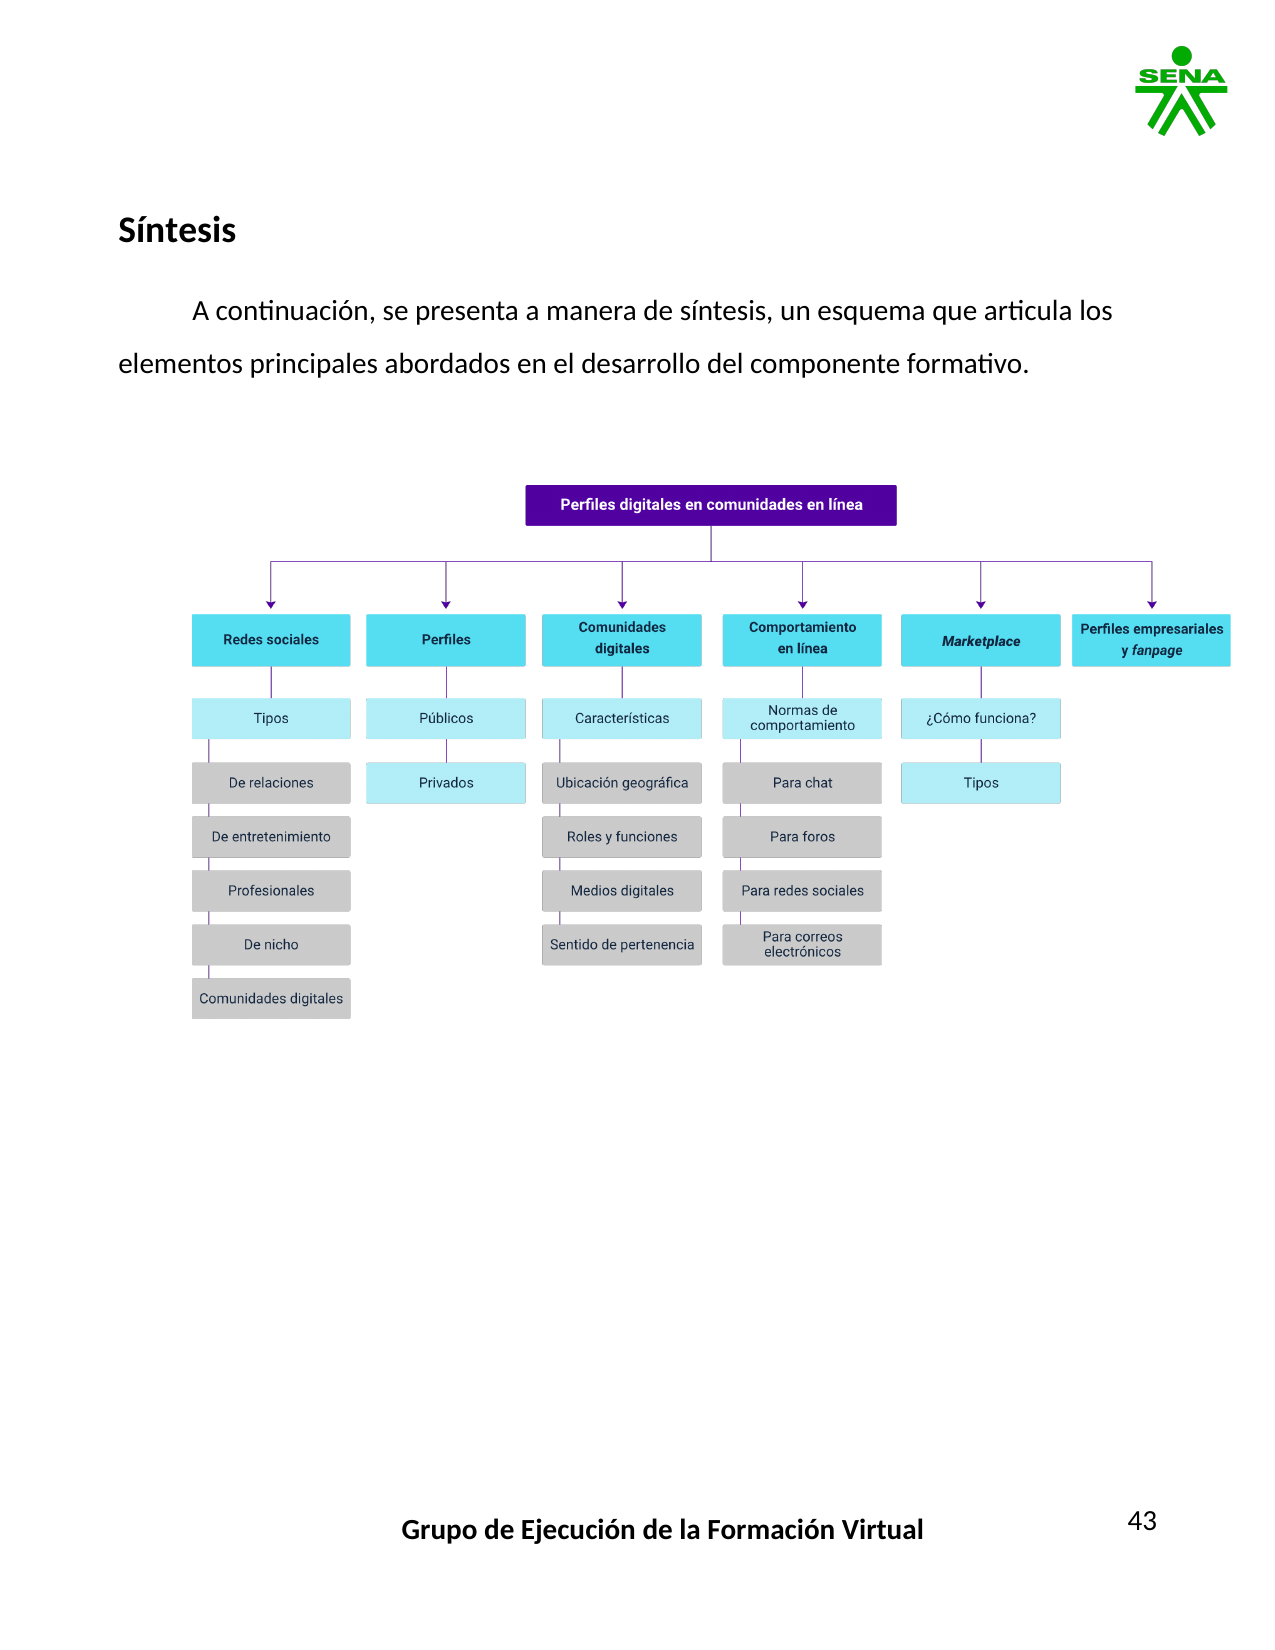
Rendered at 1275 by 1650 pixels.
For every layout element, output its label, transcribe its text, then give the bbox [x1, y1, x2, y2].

text Síntesis [118, 206, 1157, 252]
picture [1135, 46, 1228, 136]
text A continuación, se presenta a manera de síntesis, un esquema que articula los elementos principales abordados en el desarrollo del componente formativo. [118, 292, 1157, 381]
picture [192, 485, 1231, 1019]
